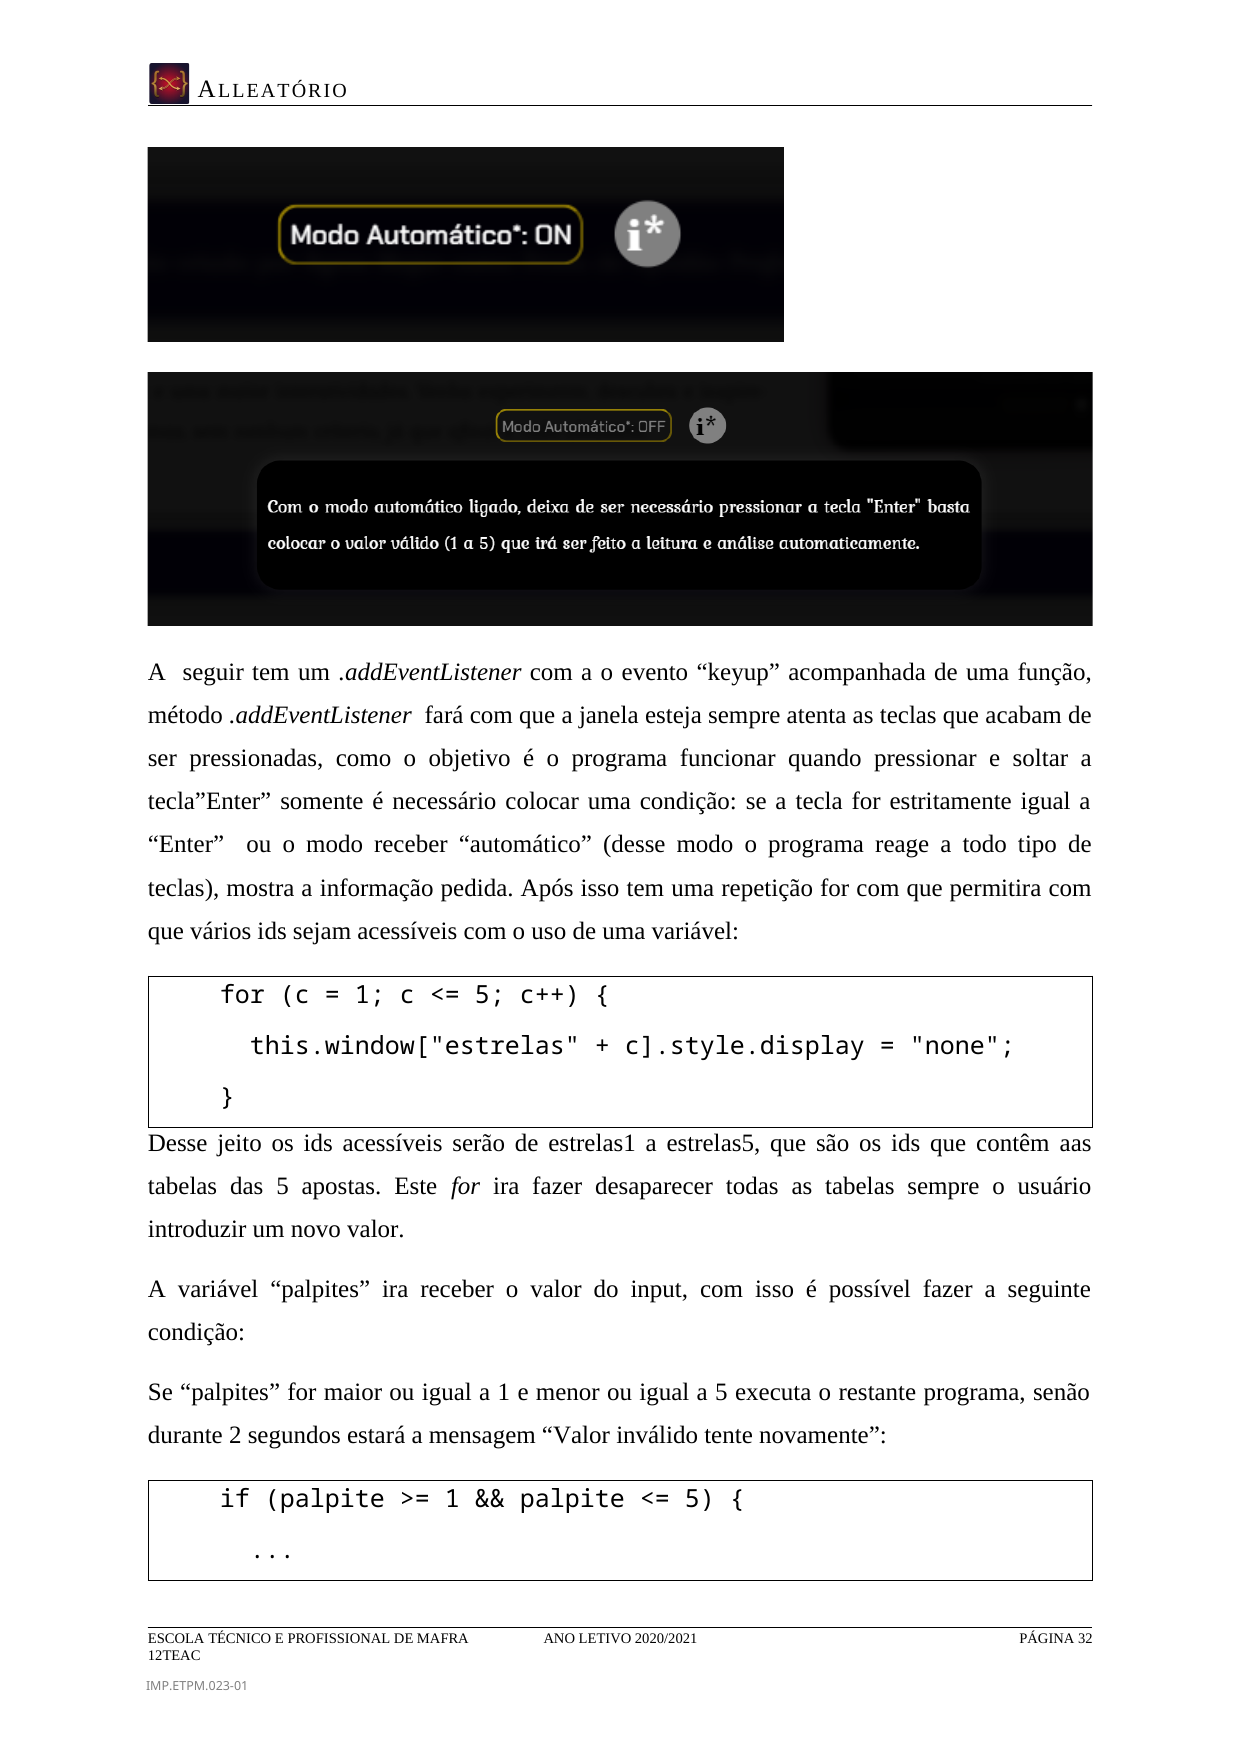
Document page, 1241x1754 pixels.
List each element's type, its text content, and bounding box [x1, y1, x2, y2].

picture [149, 63, 190, 104]
text A variável “palpites” ira receber o valor do input, com isso é possível fazer a seguinte condição: [148, 1274, 1092, 1346]
table_header for (c = 1; c <= 5; c++) { this.window["estrelas" + c].style.display = "none"; } [149, 977, 1092, 1127]
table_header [149, 1481, 1092, 1580]
text A seguir tem um .addEventListener com a o evento “keyup” acompanhada de uma função, método .addEventListener fará com que a janela esteja sempre atenta as teclas que acabam de ser pressionadas, como o objetivo é o programa funcionar quando pressionar e soltar a tecla”Enter” somente é necessário colocar uma condição: se a tecla for estritamente igual a “Enter” ou o modo receber “automático” (desse modo o programa reage a todo tipo de teclas), mostra a informação pedida. Após isso tem uma repetição for com que permitira com que vários ids sejam acessíveis com o uso de uma variável: [148, 657, 1092, 944]
text Desse jeito os ids acessíveis serão de estrelas1 a estrelas5, que são os ids que contêm aas tabelas das 5 apostas. Este for ira fazer desaparecer todas as tabelas sempre o usuário introduzir um novo valor. [148, 1128, 1092, 1243]
picture [147, 372, 1093, 626]
text Se “palpites” for maior ou igual a 1 e menor ou igual a 5 executa o restante programa, senão durante 2 segundos estará a mensagem “Valor inválido tente novamente”: [148, 1377, 1092, 1449]
picture [147, 147, 784, 342]
